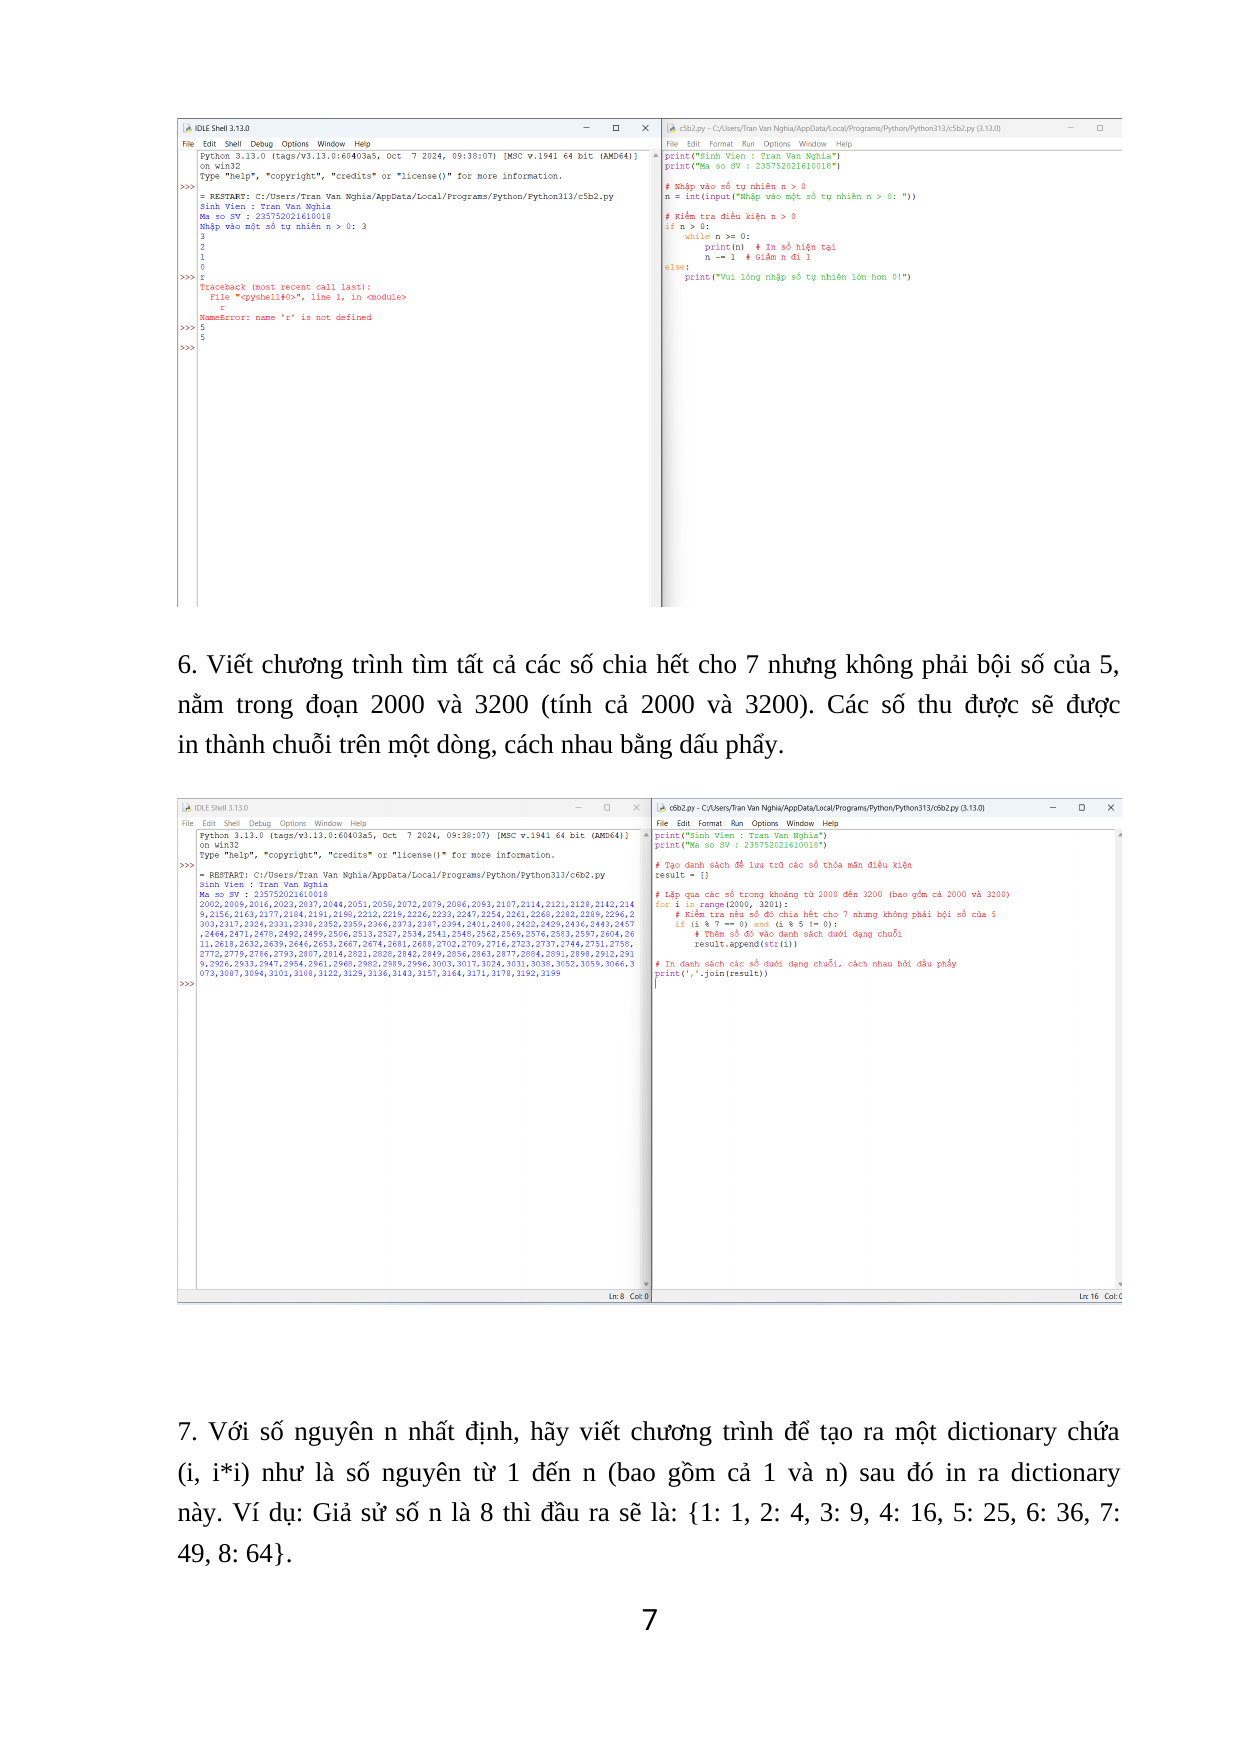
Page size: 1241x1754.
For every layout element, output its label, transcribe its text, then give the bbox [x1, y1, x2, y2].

picture [177, 118, 1123, 607]
text 7. Với số nguyên n nhất định, hãy viết chương trình để tạo ra một dictionary chứa (i, i*i) như là số nguyên từ 1 đến n (bao gồm cả 1 và n) sau đó in ra dictionary này. Ví dụ: Giả sử số n là 8 thì đầu ra sẽ là: {1: 1, 2: 4, 3: 9, 4: 16, 5: 25, 6: 36, 7: 49, 8: 64}. [177, 1415, 1122, 1568]
picture [177, 798, 1123, 1305]
text 6. Viết chương trình tìm tất cả các số chia hết cho 7 nhưng không phải bội số của 5, nằm trong đoạn 2000 và 3200 (tính cả 2000 và 3200). Các số thu được sẽ được in thành chuỗi trên một dòng, cách nhau bằng dấu phẩy. [177, 648, 1122, 760]
